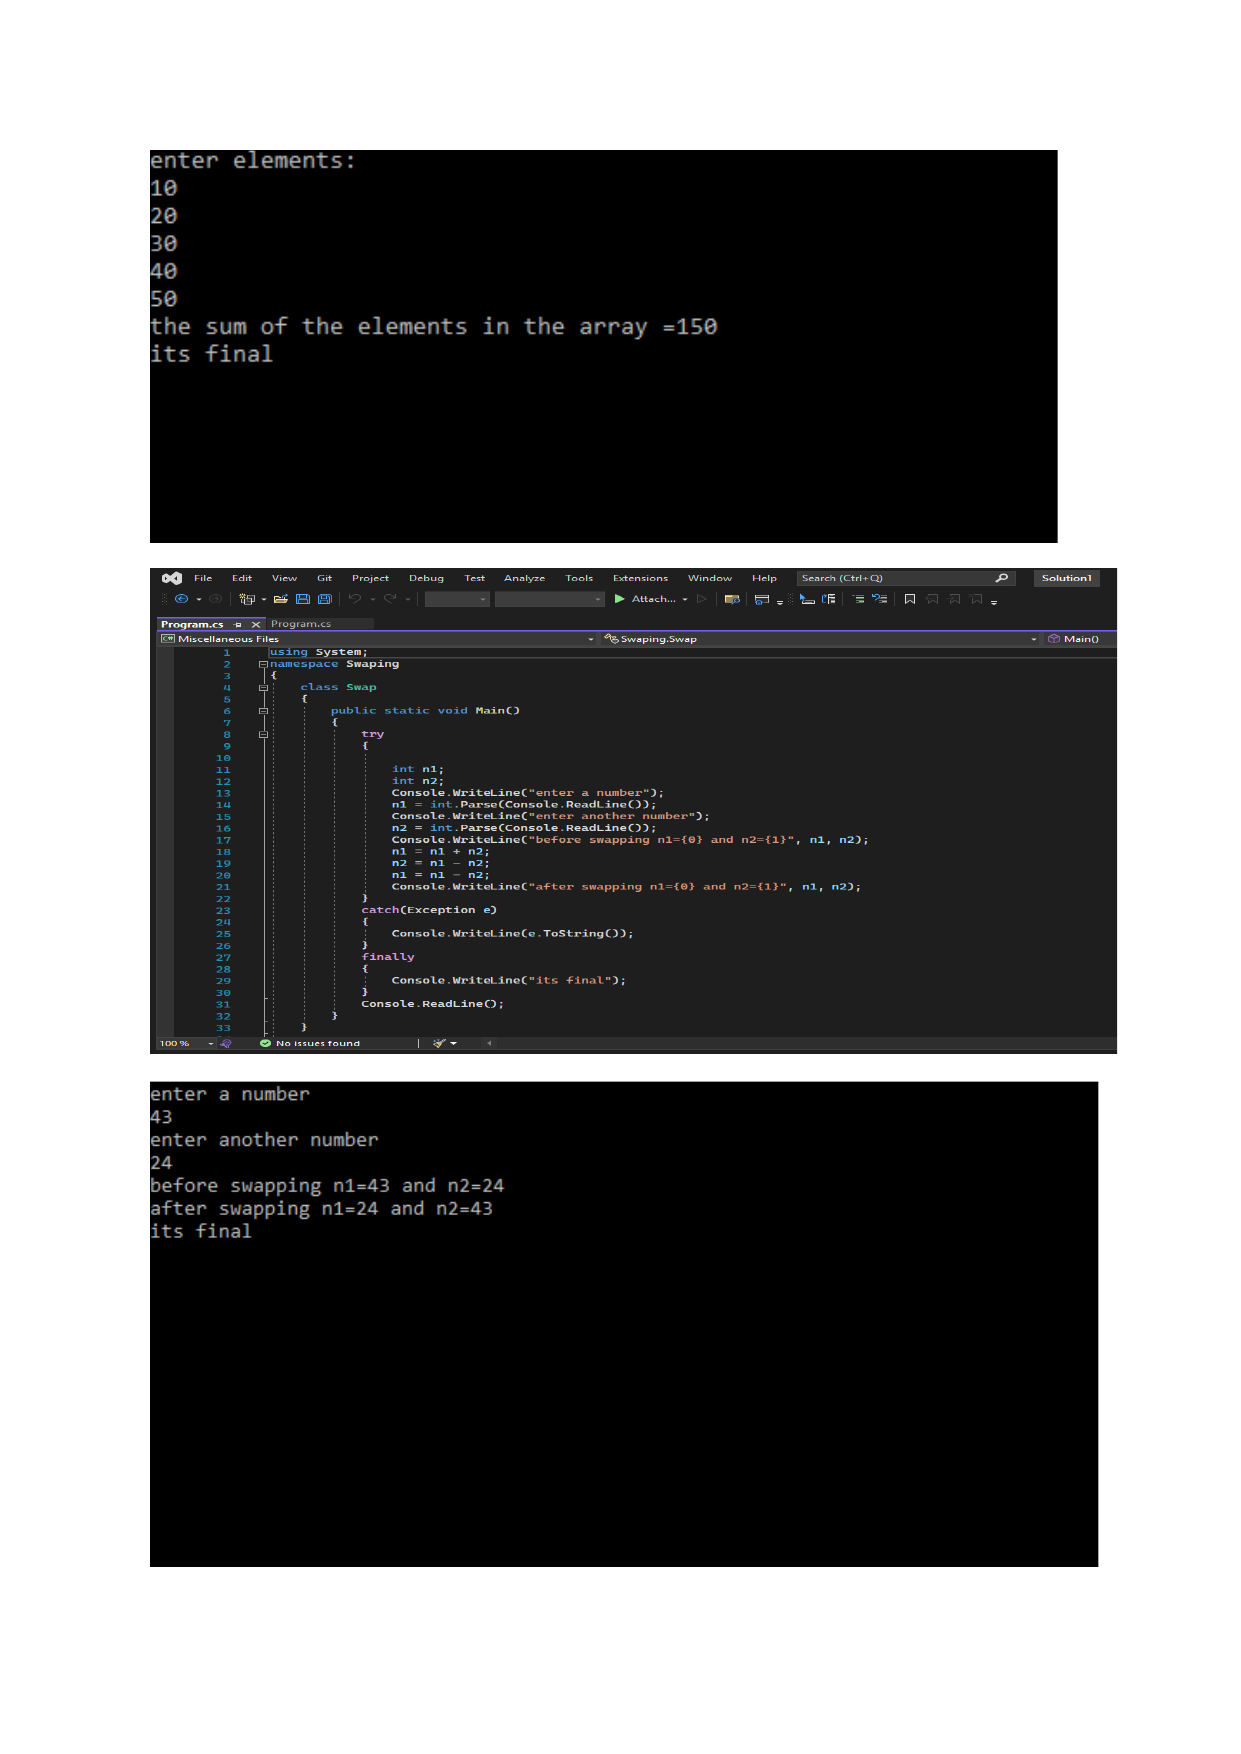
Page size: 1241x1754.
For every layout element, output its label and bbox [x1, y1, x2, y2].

picture [150, 568, 1118, 1054]
picture [150, 1078, 1099, 1567]
picture [150, 150, 1058, 543]
